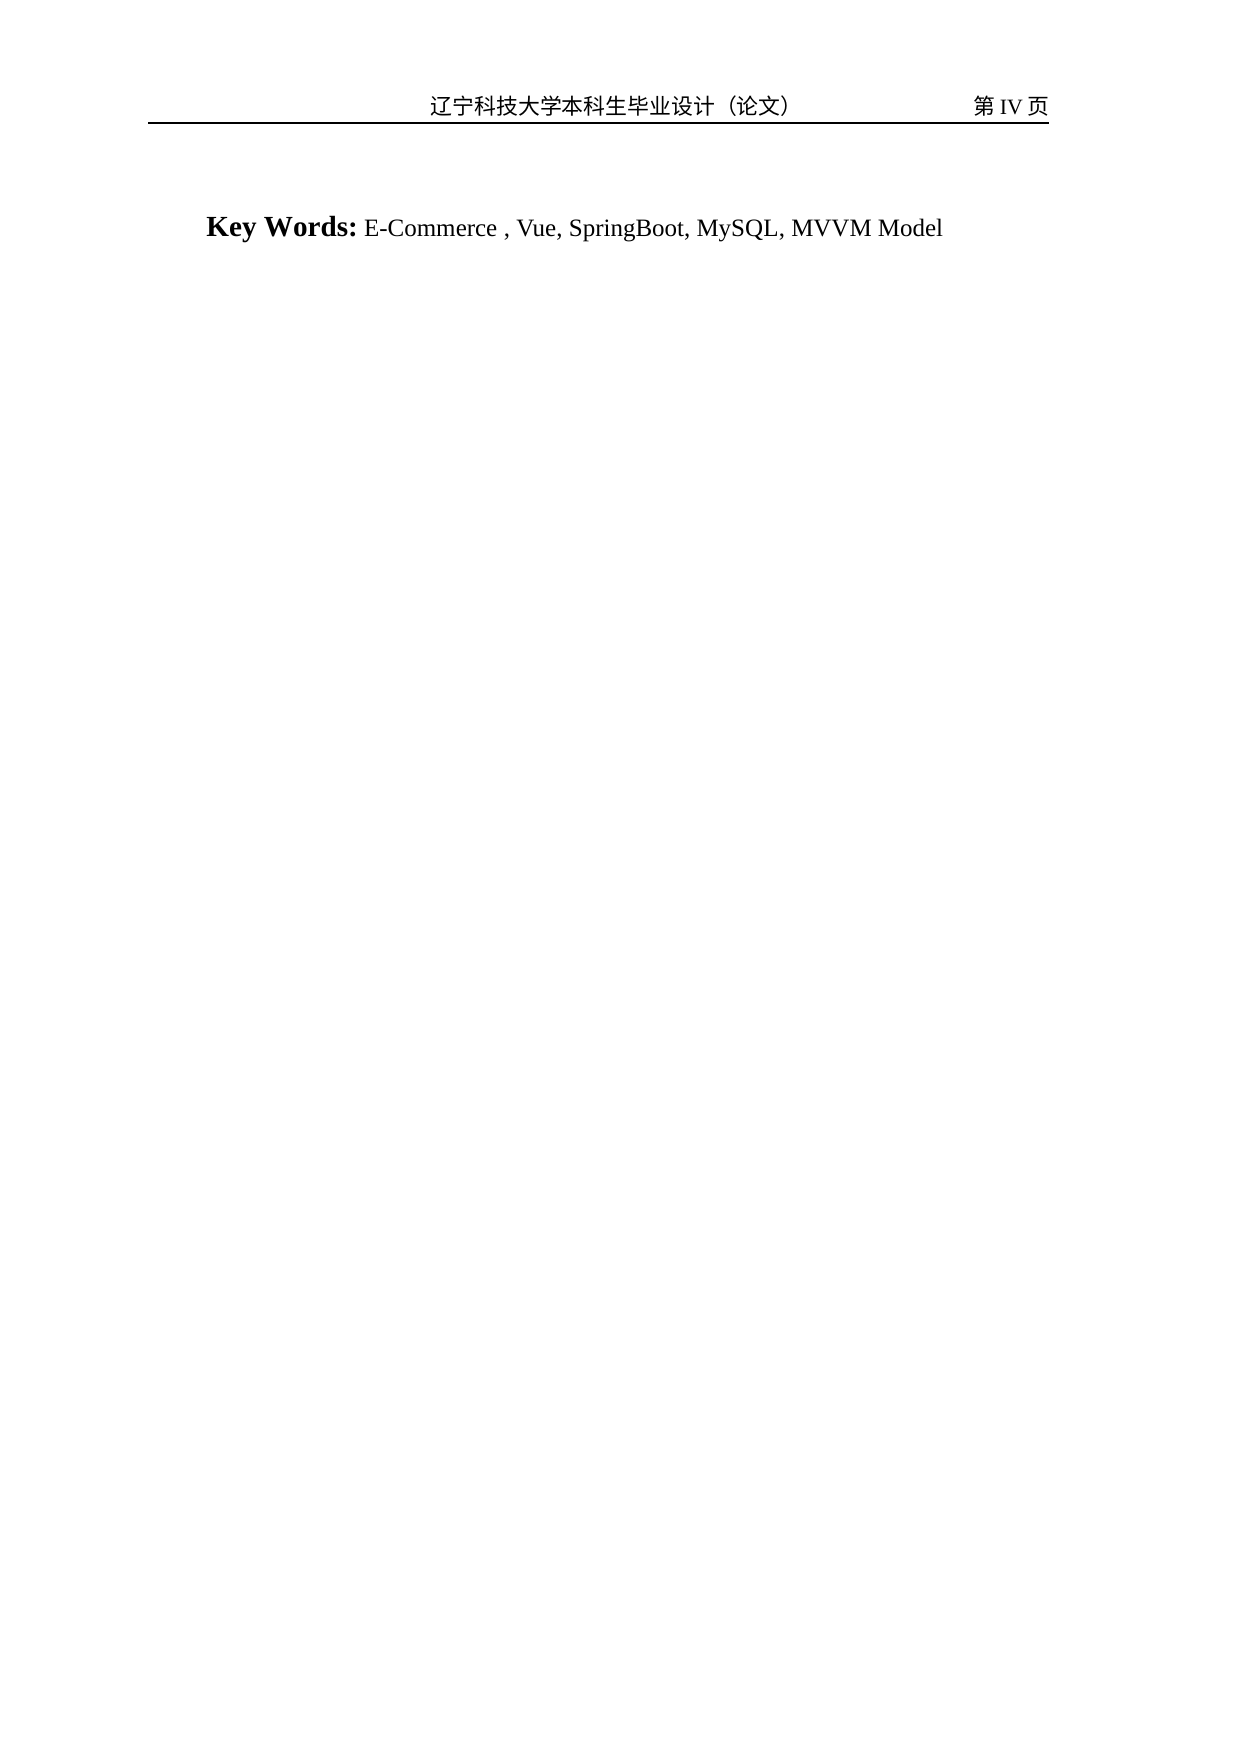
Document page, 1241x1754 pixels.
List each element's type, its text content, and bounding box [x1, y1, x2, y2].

text Key Words: E-Commerce , Vue, SpringBoot, MySQL, MVVM Model [148, 193, 1092, 258]
